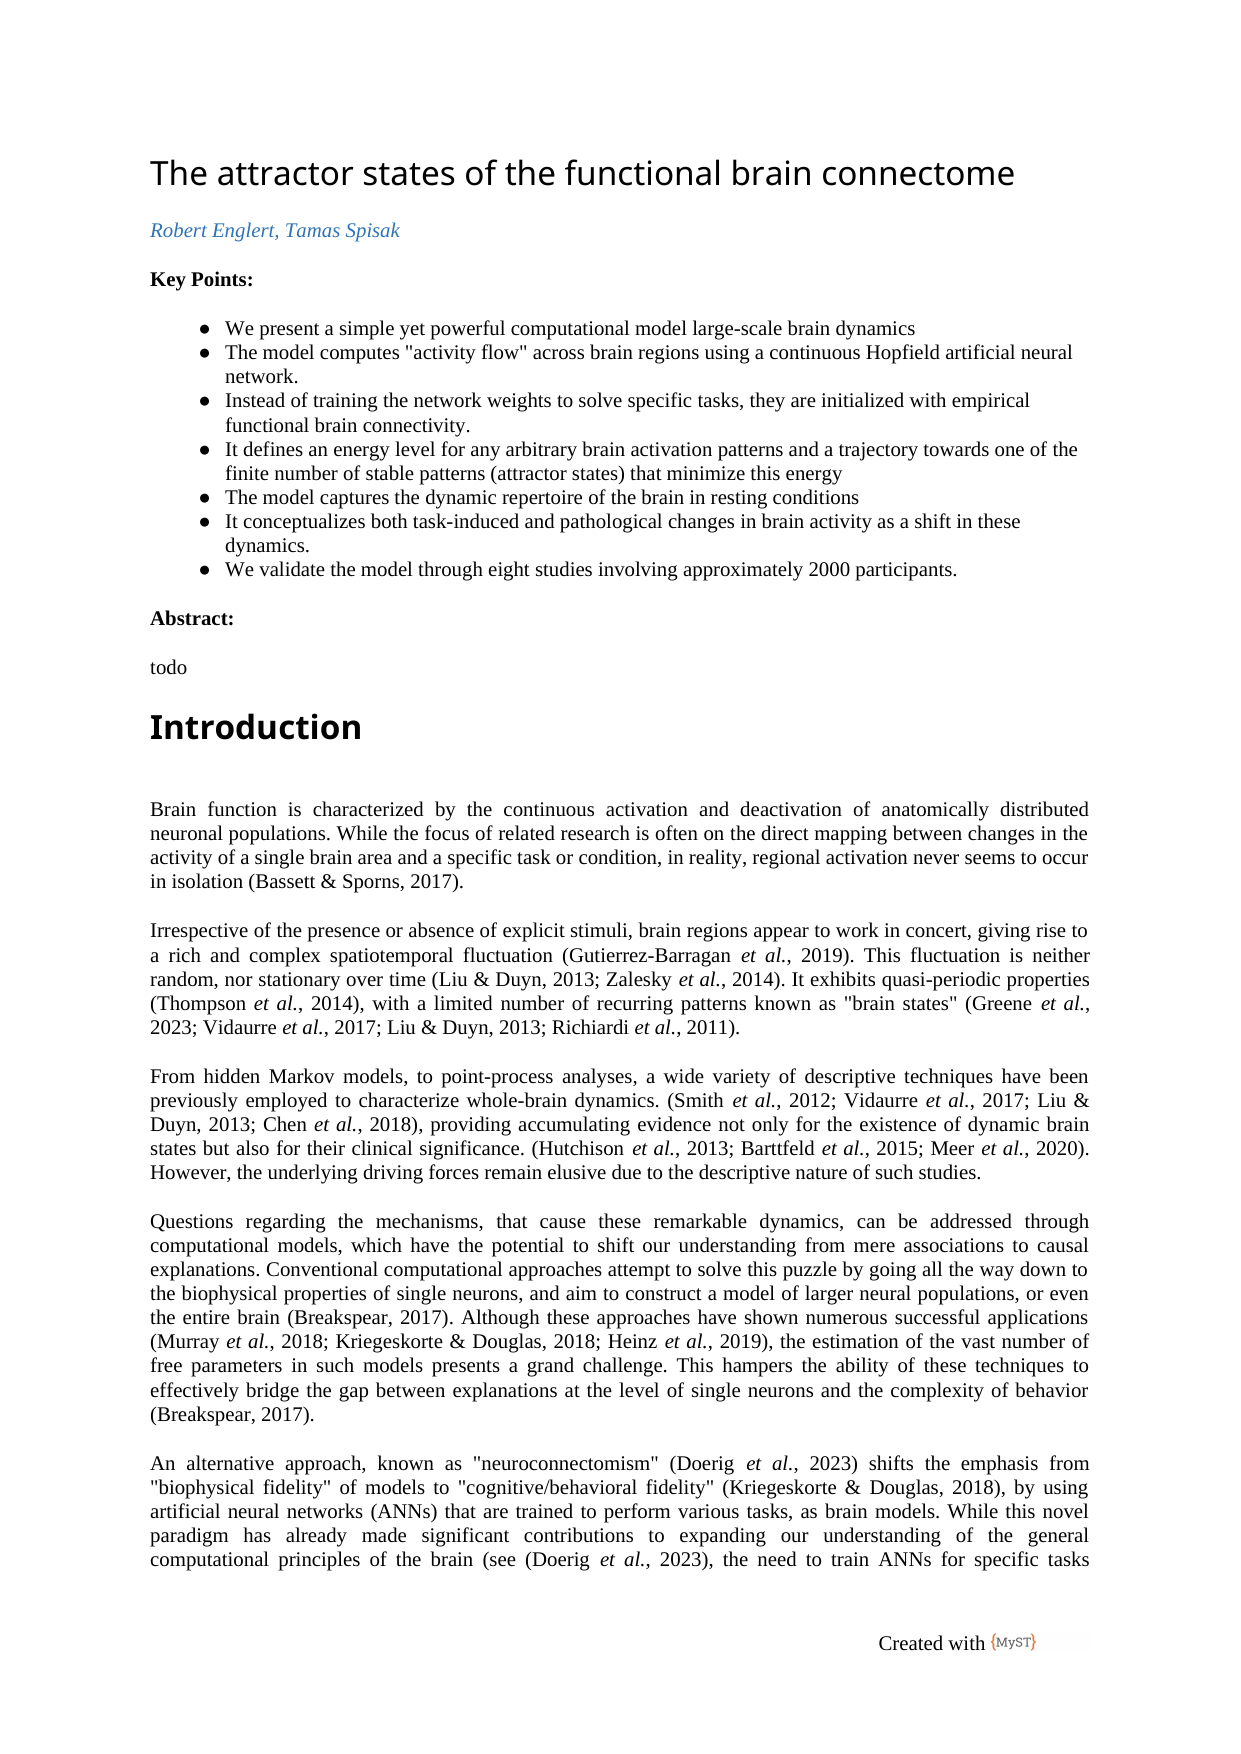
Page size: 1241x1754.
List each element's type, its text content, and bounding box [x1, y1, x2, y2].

text todo [150, 655, 1090, 679]
list We validate the model through eight studies involving approximately 2000 participants. [198, 557, 1090, 581]
subtitle Introduction [150, 704, 1090, 749]
text Brain function is characterized by the continuous activation and deactivation of anatomically distributed neuronal populations. While the focus of related research is often on the direct mapping between changes in the activity of a single brain area and a specific task or condition, in reality, regional activation never seems to occur in isolation (Bassett & Sporns, 2017). [150, 797, 1090, 893]
picture [990, 1633, 1091, 1651]
list The model computes "activity flow" across brain regions using a continuous Hopfield artificial neural network. [198, 340, 1090, 388]
subtitle Robert Englert, Tamas Spisak [150, 218, 1090, 242]
text Abstract: [150, 606, 1090, 630]
list It conceptualizes both task-induced and pathological changes in brain activity as a shift in these dynamics. [198, 509, 1090, 557]
list We present a simple yet powerful computational model large-scale brain dynamics [198, 316, 1090, 340]
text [150, 1451, 1090, 1571]
subtitle The attractor states of the functional brain connectome [150, 150, 1090, 195]
text Key Points: [150, 267, 1090, 291]
text Questions regarding the mechanisms, that cause these remarkable dynamics, can be addressed through computational models, which have the potential to shift our understanding from mere associations to causal explanations. Conventional computational approaches attempt to solve this puzzle by going all the way down to the biophysical properties of single neurons, and aim to construct a model of larger neural populations, or even the entire brain (Breakspear, 2017). Although these approaches have shown numerous successful applications (Murray et al., 2018; Kriegeskorte & Douglas, 2018; Heinz et al., 2019), the estimation of the vast number of free parameters in such models presents a grand challenge. This hampers the ability of these techniques to effectively bridge the gap between explanations at the level of single neurons and the complexity of behavior (Breakspear, 2017). [150, 1209, 1090, 1426]
text Irrespective of the presence or absence of explicit stimuli, brain regions appear to work in concert, giving rise to a rich and complex spatiotemporal fluctuation (Gutierrez-Barragan et al., 2019). This fluctuation is neither random, nor stationary over time (Liu & Duyn, 2013; Zalesky et al., 2014). It exhibits quasi-periodic properties (Thompson et al., 2014), with a limited number of recurring patterns known as "brain states" (Greene et al., 2023; Vidaurre et al., 2017; Liu & Duyn, 2013; Richiardi et al., 2011). [150, 918, 1090, 1039]
list It defines an energy level for any arbitrary brain activation patterns and a trajectory towards one of the finite number of stable patterns (attractor states) that minimize this energy [198, 437, 1090, 485]
list Instead of training the network weights to solve specific tasks, they are initialized with empirical functional brain connectivity. [198, 388, 1090, 437]
text From hidden Markov models, to point-process analyses, a wide variety of descriptive techniques have been previously employed to characterize whole-brain dynamics. (Smith et al., 2012; Vidaurre et al., 2017; Liu & Duyn, 2013; Chen et al., 2018), providing accumulating evidence not only for the existence of dynamic brain states but also for their clinical significance. (Hutchison et al., 2013; Barttfeld et al., 2015; Meer et al., 2020). However, the underlying driving forces remain elusive due to the descriptive nature of such studies. [150, 1064, 1090, 1184]
list The model captures the dynamic repertoire of the brain in resting conditions [198, 485, 1090, 509]
